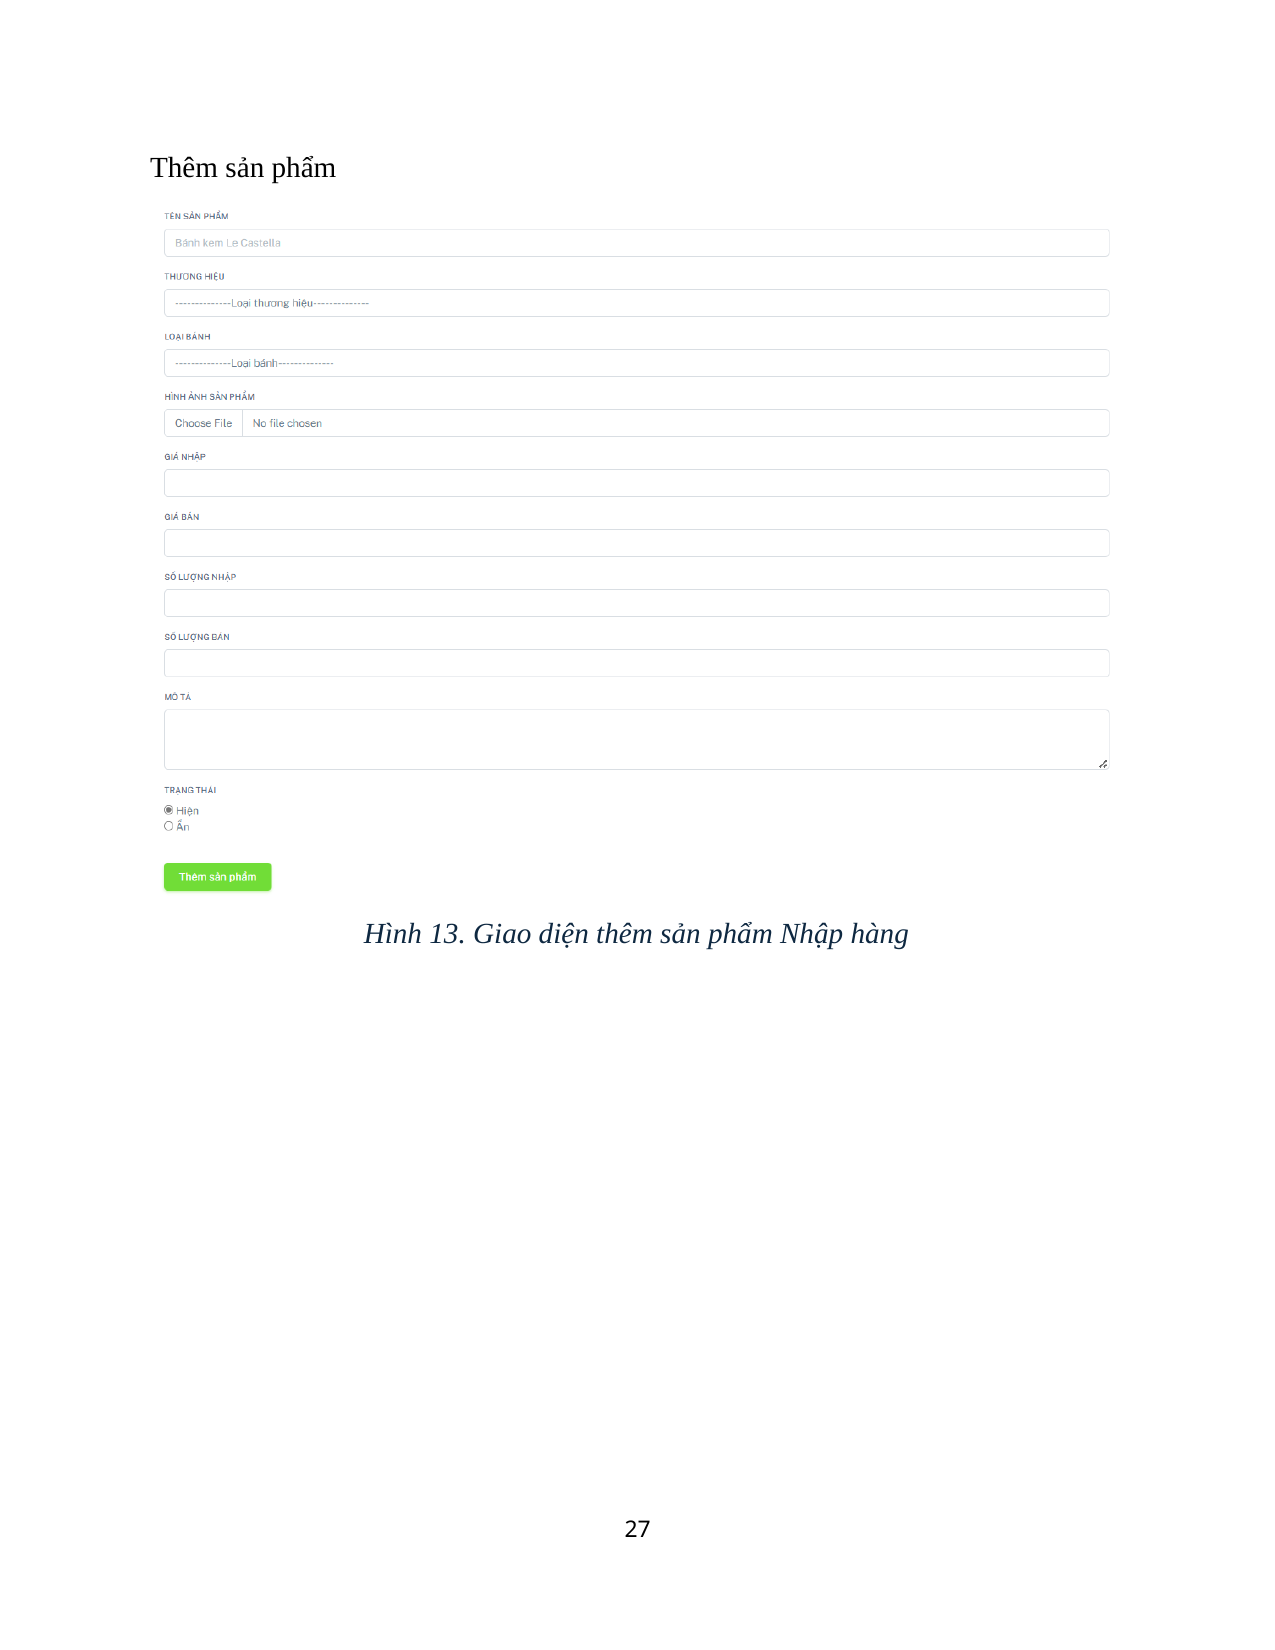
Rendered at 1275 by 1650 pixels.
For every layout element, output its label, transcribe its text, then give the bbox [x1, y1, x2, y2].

picture [150, 202, 1125, 897]
text Hình 13. Giao diện thêm sản phẩm Nhập hàng [150, 916, 1125, 950]
text Thêm sản phẩm [150, 150, 1125, 183]
